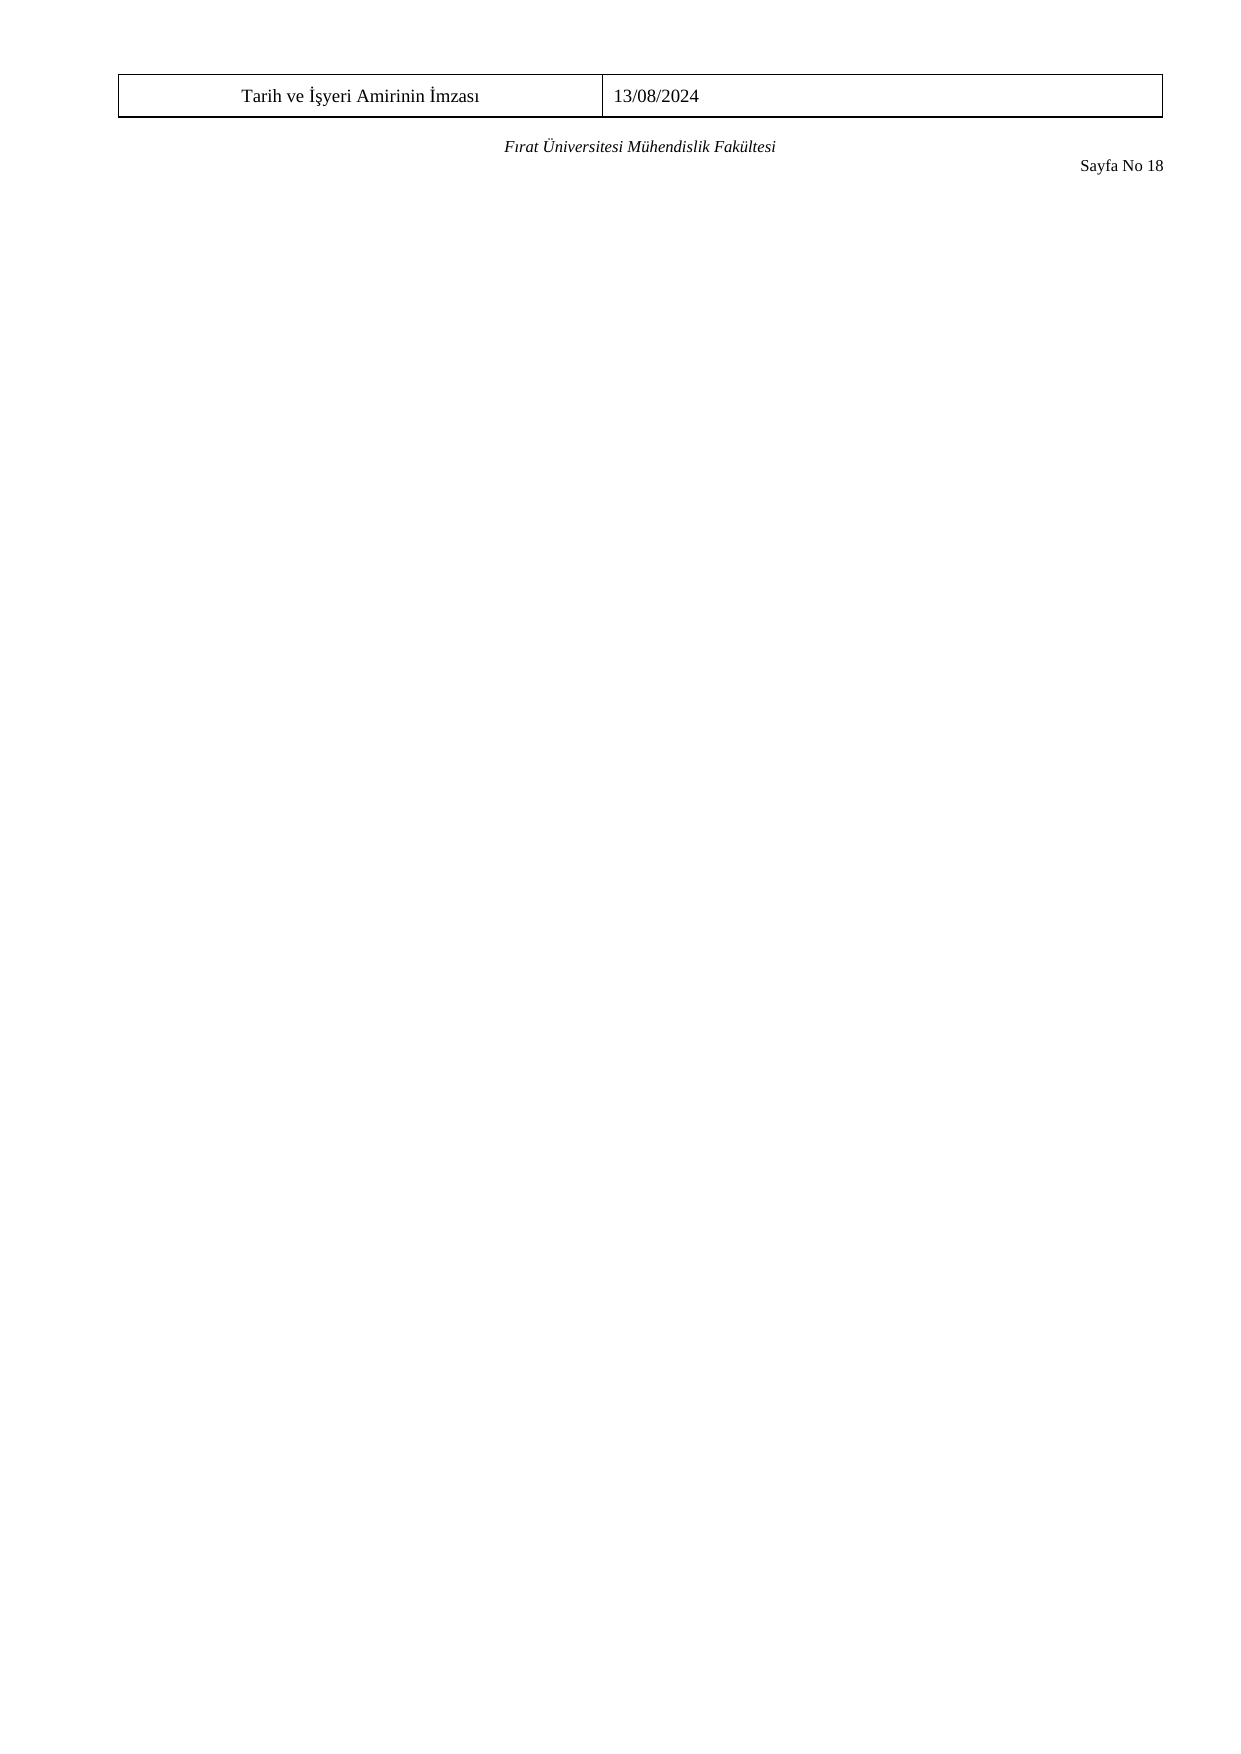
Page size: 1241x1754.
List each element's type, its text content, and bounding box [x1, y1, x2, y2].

text Sayfa No 18 [118, 156, 1163, 175]
table_cell Tarih ve İşyeri Amirinin İmzası [119, 75, 602, 116]
text Fırat Üniversitesi Mühendislik Fakültesi [118, 137, 1163, 156]
table_cell 13/08/2024 [603, 75, 1162, 116]
